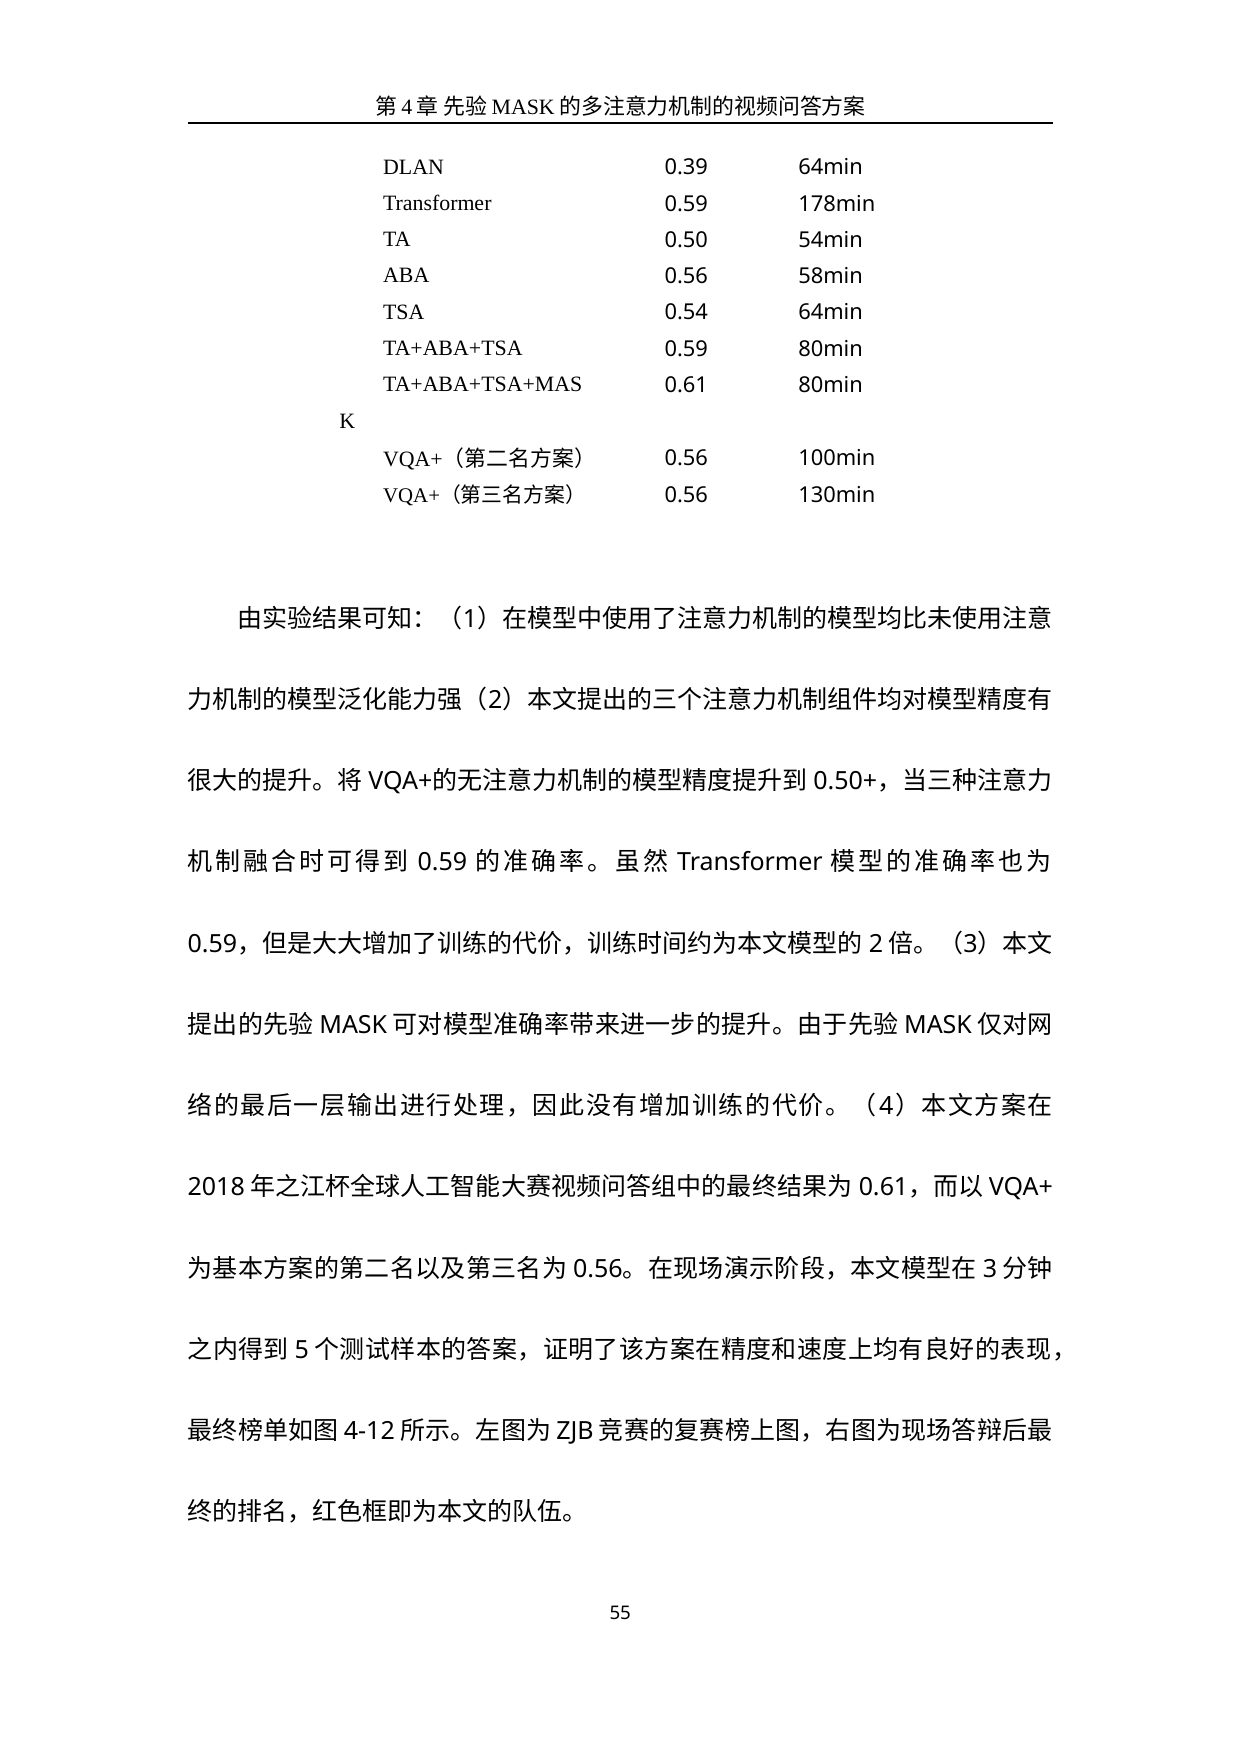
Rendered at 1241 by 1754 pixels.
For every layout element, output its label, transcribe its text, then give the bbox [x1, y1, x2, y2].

table_cell 0.59 [609, 186, 743, 222]
table_cell 0.56 [609, 259, 743, 295]
table_cell 0.59 [609, 331, 743, 367]
table_cell VQA+（第三名方案） [328, 477, 609, 513]
table_cell TA+ABA+TSA+MASK [328, 368, 609, 441]
table_cell TA [328, 223, 609, 259]
table_cell 100min [743, 441, 912, 477]
table_cell 0.54 [609, 295, 743, 331]
table_cell 80min [743, 331, 912, 367]
table_cell 54min [743, 223, 912, 259]
table_cell 0.39 [609, 150, 743, 186]
table_cell VQA+（第二名方案） [328, 441, 609, 477]
table_cell 64min [743, 295, 912, 331]
table_cell 0.50 [609, 223, 743, 259]
table_cell TA+ABA+TSA [328, 331, 609, 367]
table_cell 178min [743, 186, 912, 222]
table_cell DLAN [328, 150, 609, 186]
table_cell 64min [743, 150, 912, 186]
table_cell 130min [743, 477, 912, 513]
table_cell 80min [743, 368, 912, 441]
table_cell ABA [328, 259, 609, 295]
table_cell 0.61 [609, 368, 743, 441]
table_cell 58min [743, 259, 912, 295]
text 由实验结果可知：（1）在模型中使用了注意力机制的模型均比未使用注意力机制的模型泛化能力强（2）本文提出的三个注意力机制组件均对模型精度有很大的提升。将VQA+的无注意力机制的模型精度提升到0.50+，当三种注意力机制融合时可得到0.59的准确率。虽然Transformer模型的准确率也为0.59，但是大大增加了训练的代价，训练时间约为本文模型的2倍。（3）本文提出的先验MASK可对模型准确率带来进一步的提升。由于先验MASK仅对网络的最后一层输出进行处理，因此没有增加训练的代价。（4）本文方案在2018年之江杯全球人工智能大赛视频问答组中的最终结果为0.61，而以VQA+为基本方案的第二名以及第三名为0.56。在现场演示阶段，本文模型在3分钟之内得到5个测试样本的答案，证明了该方案在精度和速度上均有良好的表现，最终榜单如图4-12所示。左图为ZJB竞赛的复赛榜上图，右图为现场答辩后最终的排名，红色框即为本文的队伍。 [187, 584, 1053, 1542]
table_cell 0.56 [609, 477, 743, 513]
table_cell 0.56 [609, 441, 743, 477]
table_cell Transformer [328, 186, 609, 222]
table_cell TSA [328, 295, 609, 331]
